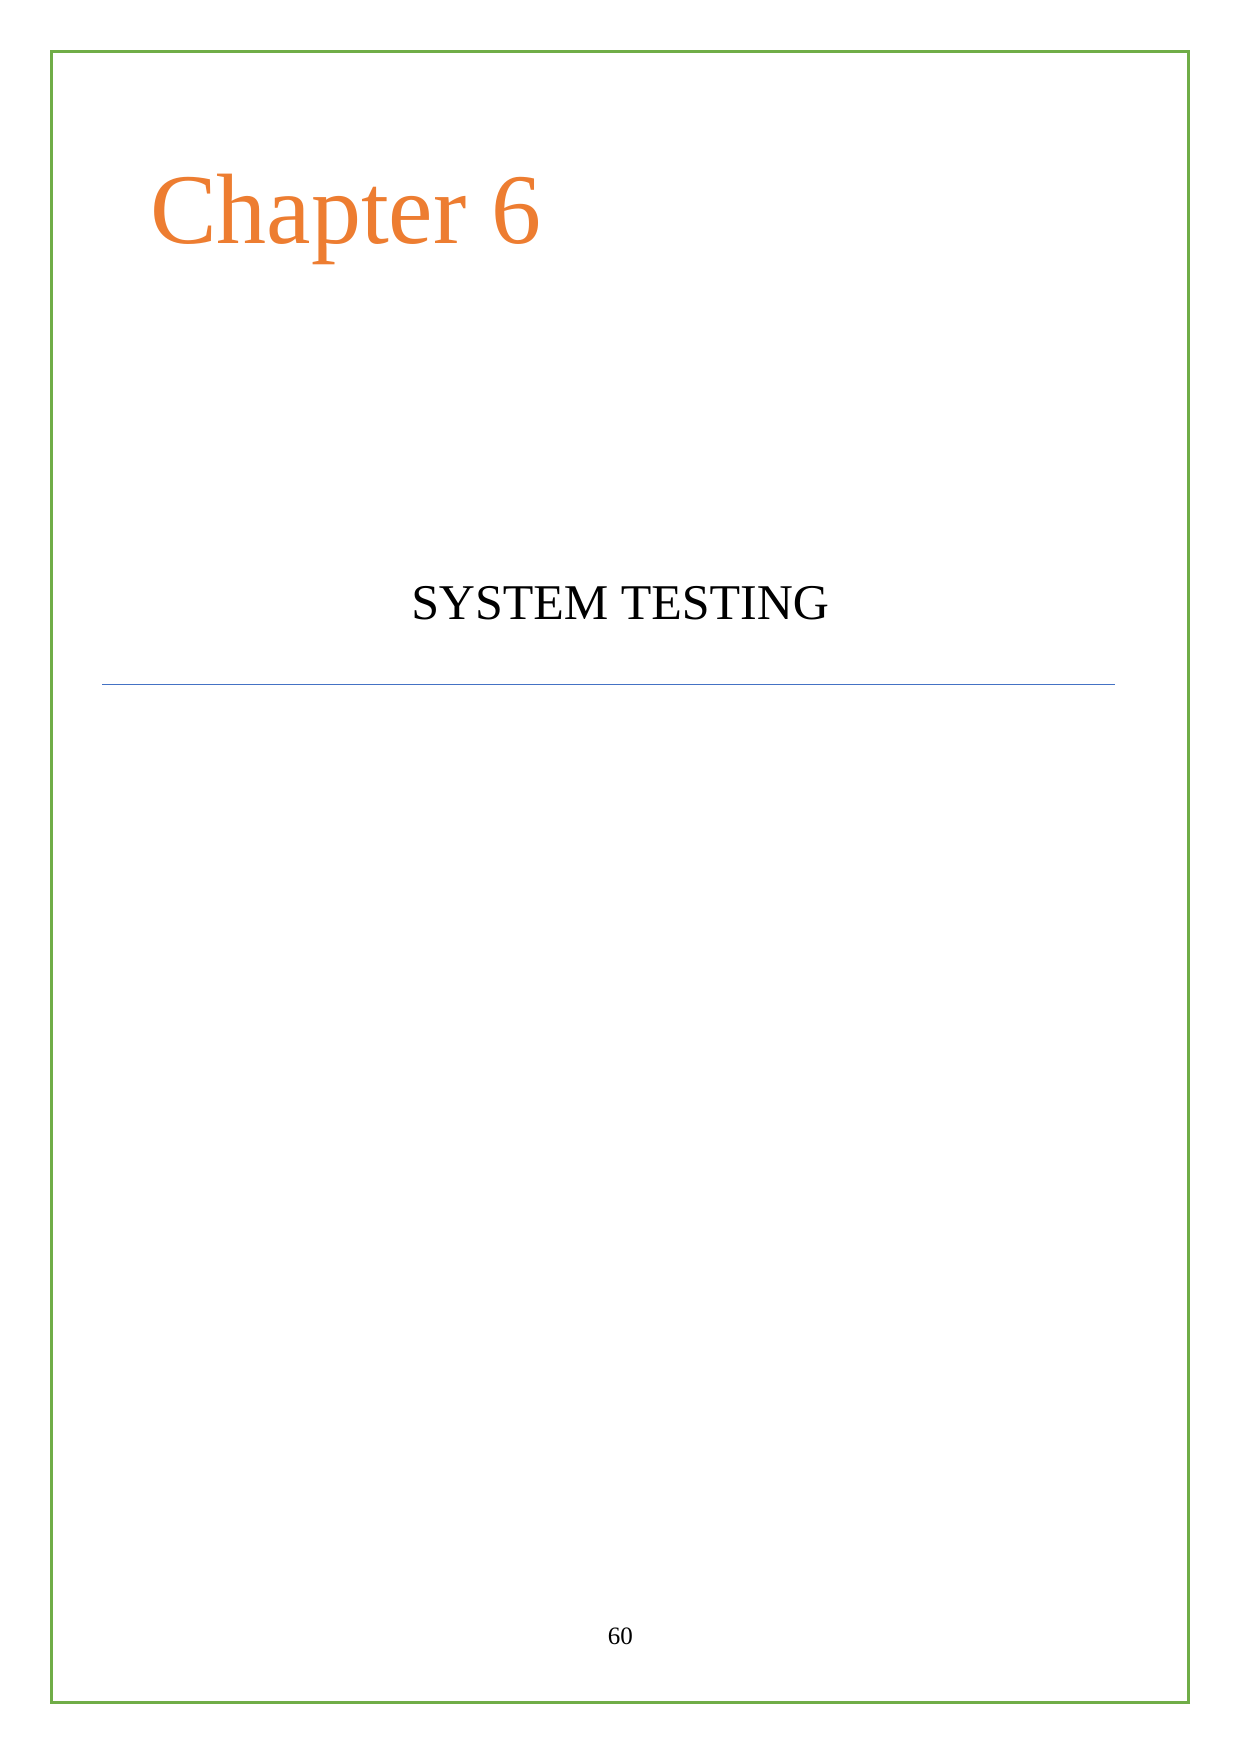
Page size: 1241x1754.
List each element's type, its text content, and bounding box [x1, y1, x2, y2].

subtitle Chapter 6 [150, 150, 1090, 265]
text SYSTEM TESTING [150, 572, 1090, 630]
